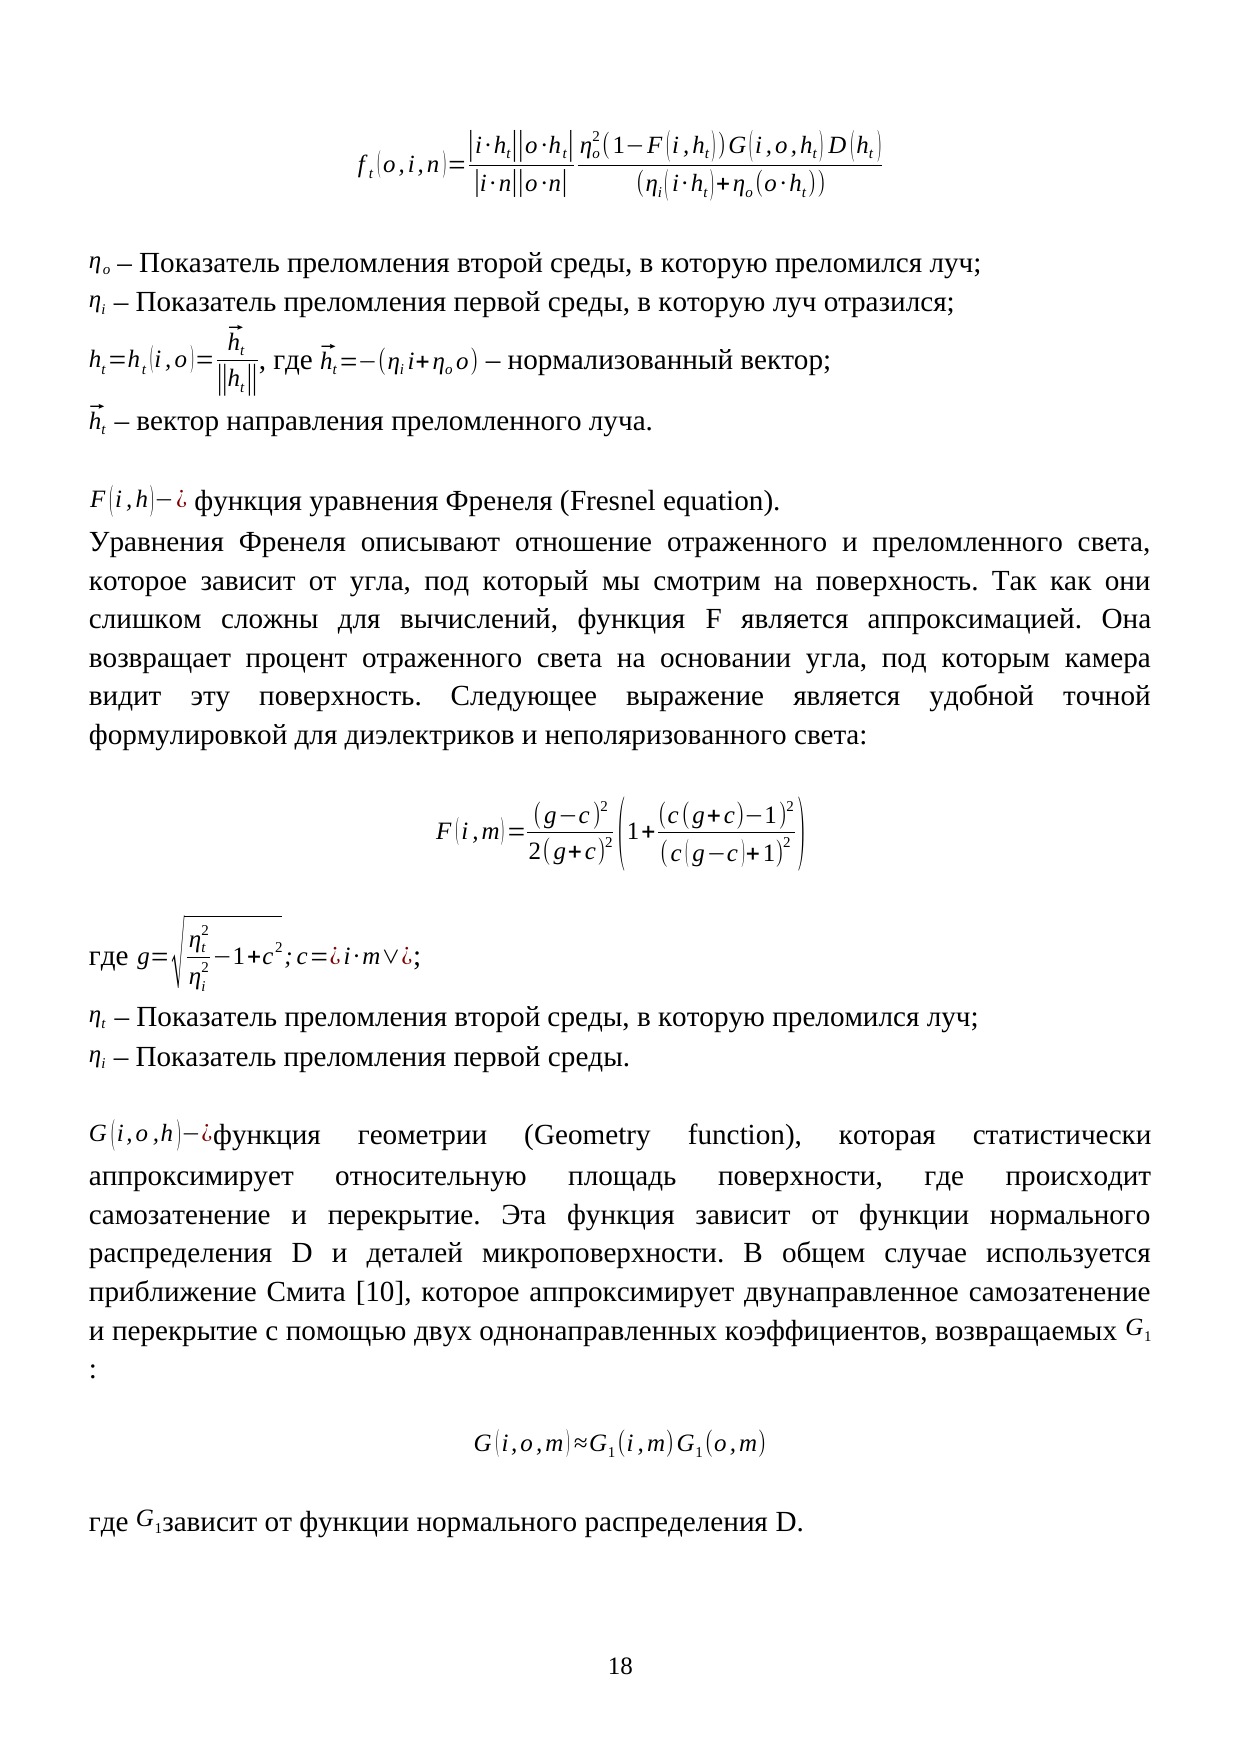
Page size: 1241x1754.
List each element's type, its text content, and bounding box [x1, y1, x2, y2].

text – Показатель преломления первой среды. [89, 1039, 1152, 1074]
text Уравнения Френеля описывают отношение отраженного и преломленного света, которое зависит от угла, под который мы смотрим на поверхность. Так как они слишком сложны для вычислений, функция F является аппроксимацией. Она возвращает процент отраженного света на основании угла, под которым камера видит эту поверхность. Следующее выражение является удобной точной формулировкой для диэлектриков и неполяризованного света: [89, 524, 1152, 751]
text функция геометрии (Geometry function), которая статистически аппроксимирует относительную площадь поверхности, где происходит самозатенение и перекрытие. Эта функция зависит от функции нормального распределения D и деталей микроповерхности. В общем случае используется приближение Смита [10], которое аппроксимирует двунаправленное самозатенение и перекрытие с помощью двух однонаправленных коэффициентов, возвращаемых : [89, 1117, 1152, 1385]
text функция уравнения Френеля (Fresnel equation). [89, 483, 1152, 519]
text , где – нормализованный вектор; [89, 324, 1152, 398]
text – Показатель преломления второй среды, в которую преломился луч; [89, 999, 1152, 1034]
text где ; [89, 914, 1152, 994]
text – Показатель преломления второй среды, в которую преломился луч; [89, 245, 1152, 279]
text где зависит от функции нормального распределения D. [89, 1504, 1152, 1537]
text – Показатель преломления первой среды, в которую луч отразился; [89, 284, 1152, 319]
text – вектор направления преломленного луча. [89, 403, 1152, 439]
